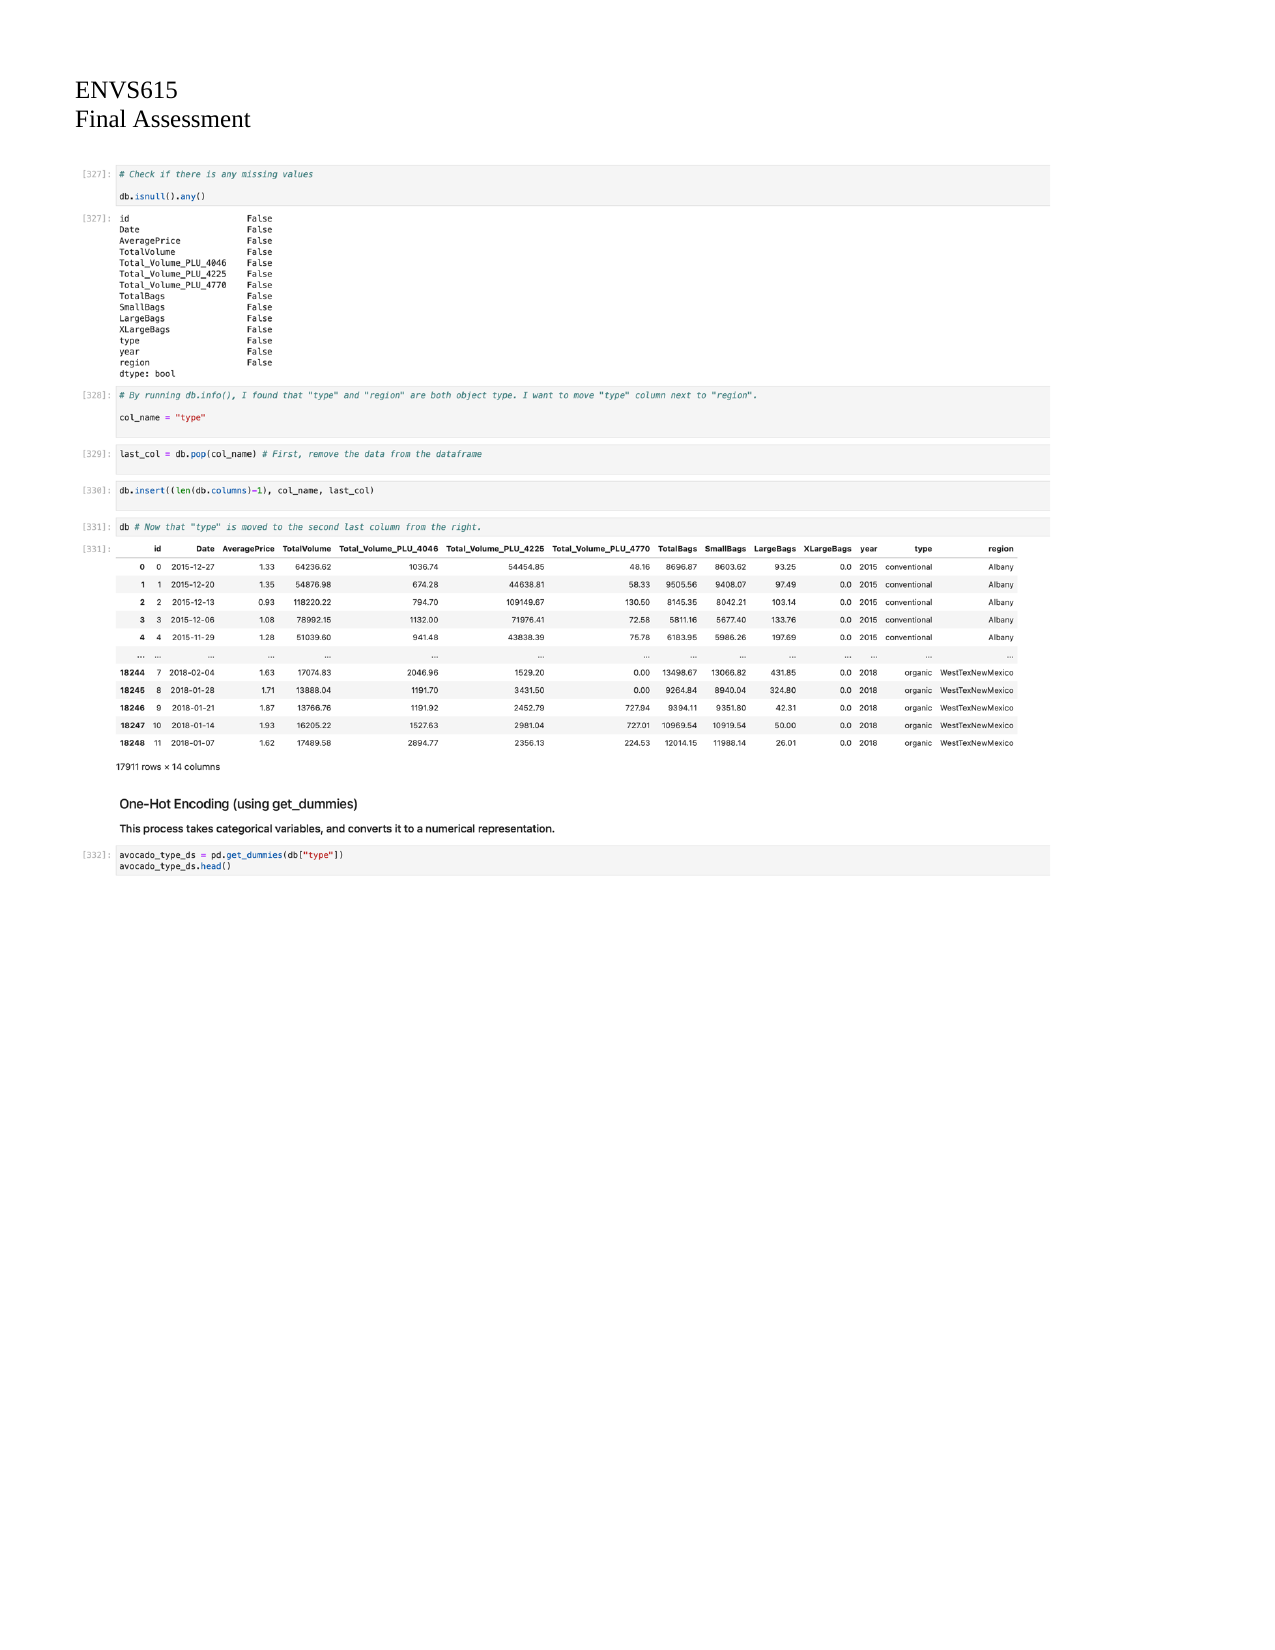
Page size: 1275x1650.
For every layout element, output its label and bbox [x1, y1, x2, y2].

picture [75, 161, 1050, 878]
